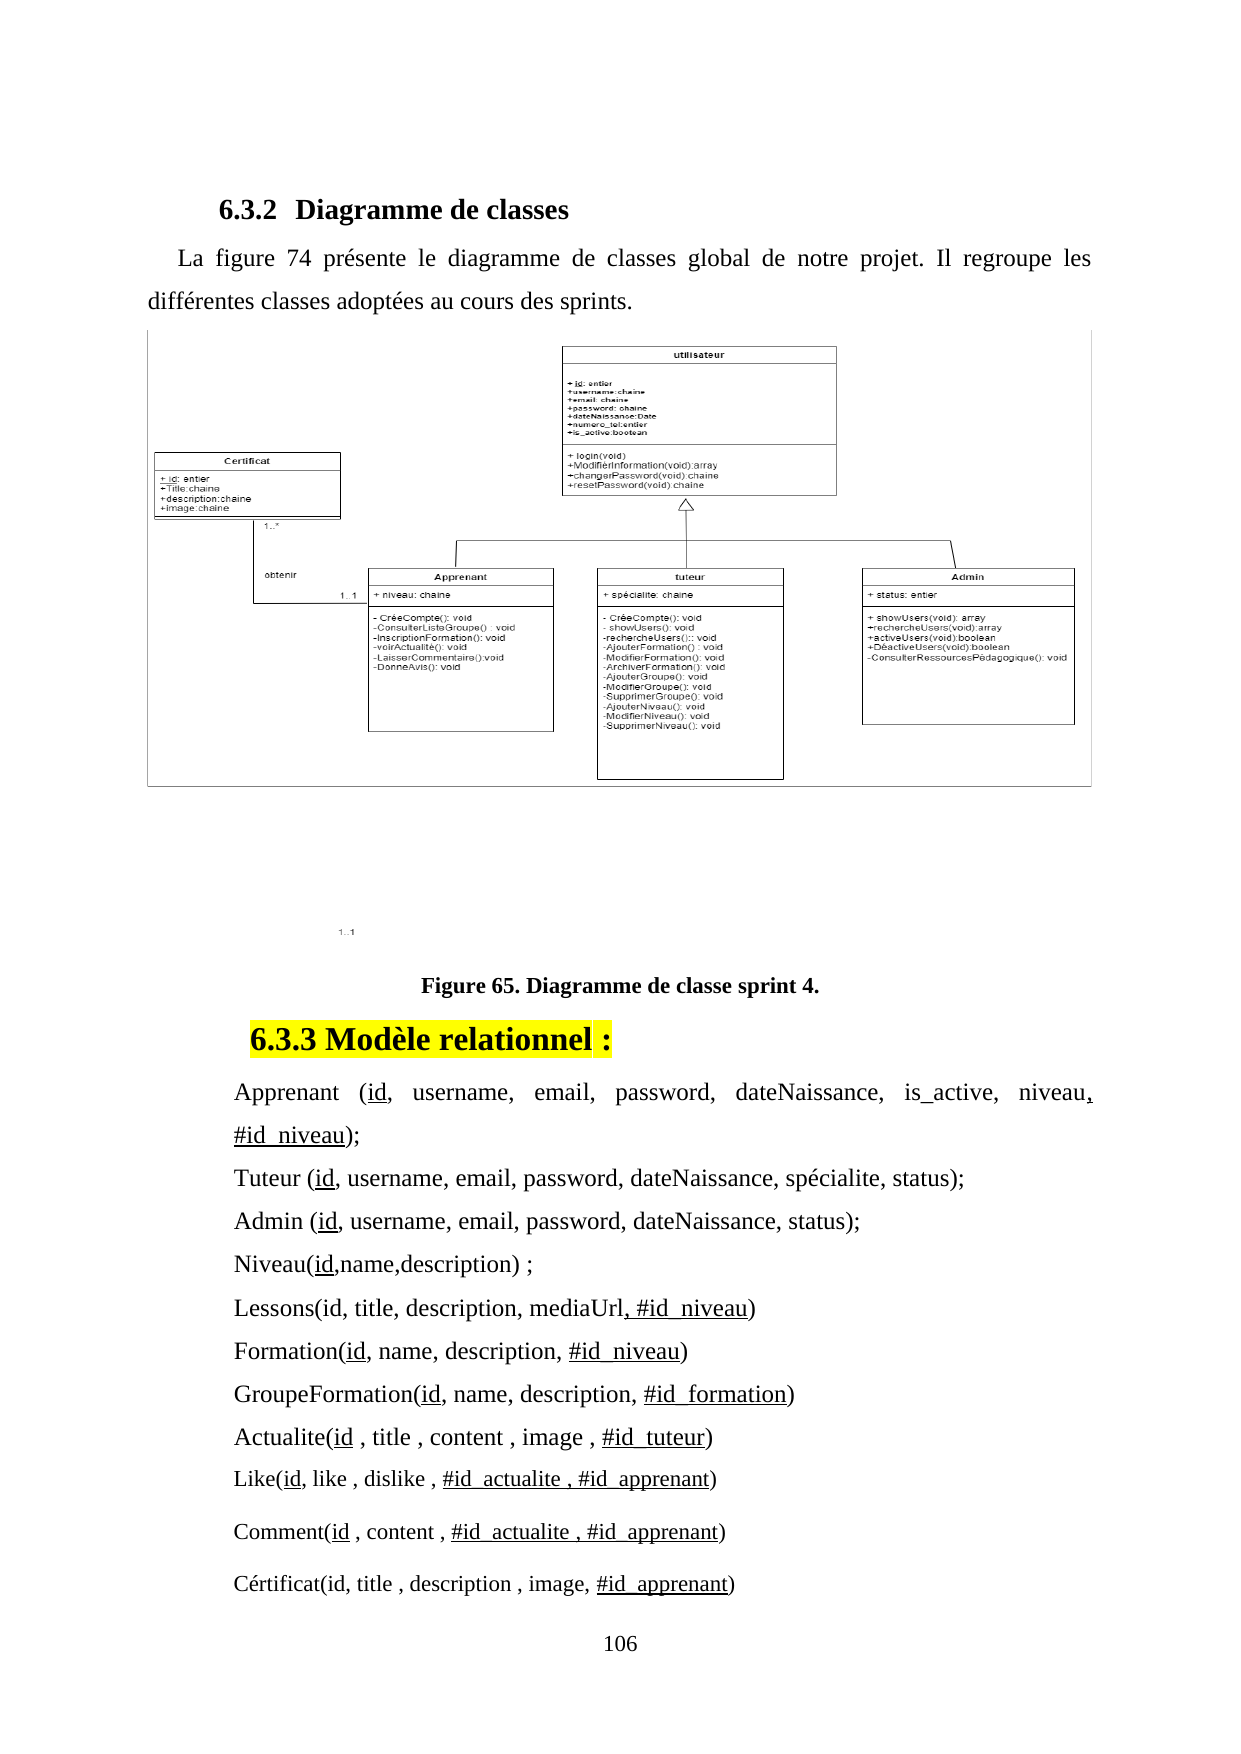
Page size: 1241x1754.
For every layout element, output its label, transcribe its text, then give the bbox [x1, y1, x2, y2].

subtitle GroupeFormation(id, name, description, #id_formation) [234, 1379, 1093, 1408]
subtitle Lessons(id, title, description, mediaUrl, #id_niveau) [234, 1293, 1093, 1321]
subtitle Admin (id, username, email, password, dateNaissance, status); [234, 1206, 1093, 1235]
subtitle Actualite(id , title , content , image , #id_tuteur) [234, 1422, 1093, 1451]
text Comment(id , content , #id_actualite , #id_apprenant) [148, 1518, 1093, 1544]
subtitle Tuteur (id, username, email, password, dateNaissance, spécialite, status); [234, 1163, 1093, 1192]
subtitle Diagramme de classes [148, 192, 1093, 226]
subtitle Formation(id, name, description, #id_niveau) [234, 1336, 1093, 1364]
subtitle Niveau(id,name,description) ; [234, 1249, 1093, 1278]
text Cértificat(id, title , description , image, #id_apprenant) [148, 1571, 1093, 1597]
subtitle Apprenant (id, username, email, password, dateNaissance, is_active, niveau, #id_niveau); [234, 1077, 1093, 1149]
text Like(id, like , dislike , #id_actualite , #id_apprenant) [148, 1465, 1093, 1491]
picture [147, 330, 1092, 943]
text La figure 74 présente le diagramme de classes global de notre projet. Il regroupe les différentes classes adoptées au cours des sprints. [148, 243, 1093, 315]
subtitle Modèle relationnel : [250, 1019, 1093, 1058]
